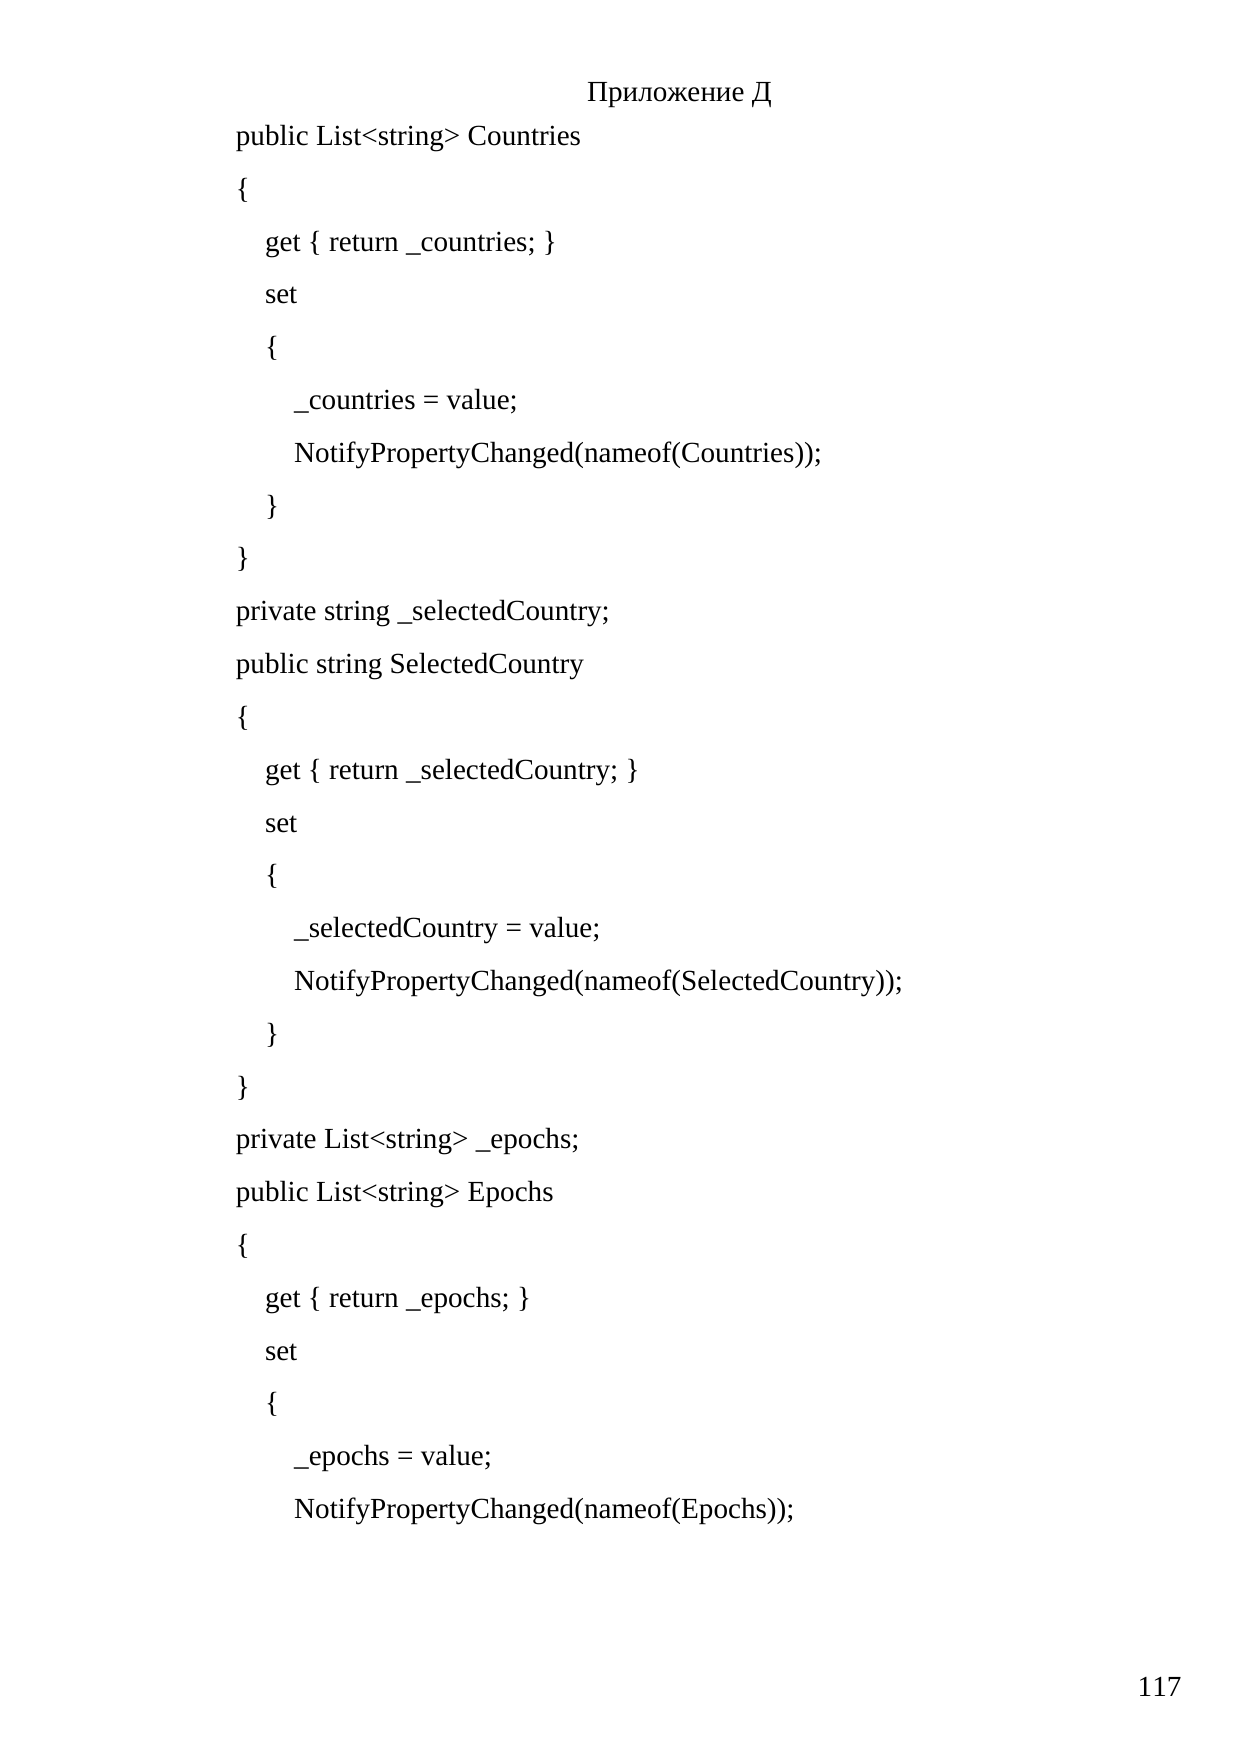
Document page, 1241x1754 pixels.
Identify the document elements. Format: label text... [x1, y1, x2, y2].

text public string SelectedCountry [177, 646, 1181, 680]
text } [177, 541, 1181, 574]
text { [177, 329, 1181, 363]
text { [177, 171, 1181, 204]
text { [177, 699, 1181, 733]
text { [177, 1386, 1181, 1419]
text { [177, 857, 1181, 891]
text } [177, 1016, 1181, 1049]
text NotifyPropertyChanged(nameof(Epochs)); [177, 1491, 1181, 1525]
text set [177, 805, 1181, 838]
text get { return _countries; } [177, 224, 1181, 257]
text NotifyPropertyChanged(nameof(SelectedCountry)); [177, 963, 1181, 997]
text NotifyPropertyChanged(nameof(Countries)); [177, 435, 1181, 468]
text } [177, 488, 1181, 521]
text public List<string> Countries [177, 118, 1181, 152]
text get { return _epochs; } [177, 1280, 1181, 1313]
text _countries = value; [177, 382, 1181, 416]
text private List<string> _epochs; [177, 1122, 1181, 1155]
text set [177, 1333, 1181, 1366]
text _selectedCountry = value; [177, 910, 1181, 944]
text private string _selectedCountry; [177, 593, 1181, 627]
text _epochs = value; [177, 1438, 1181, 1472]
text get { return _selectedCountry; } [177, 752, 1181, 785]
text } [177, 1069, 1181, 1102]
text { [177, 1227, 1181, 1261]
text public List<string> Epochs [177, 1174, 1181, 1208]
text set [177, 277, 1181, 310]
